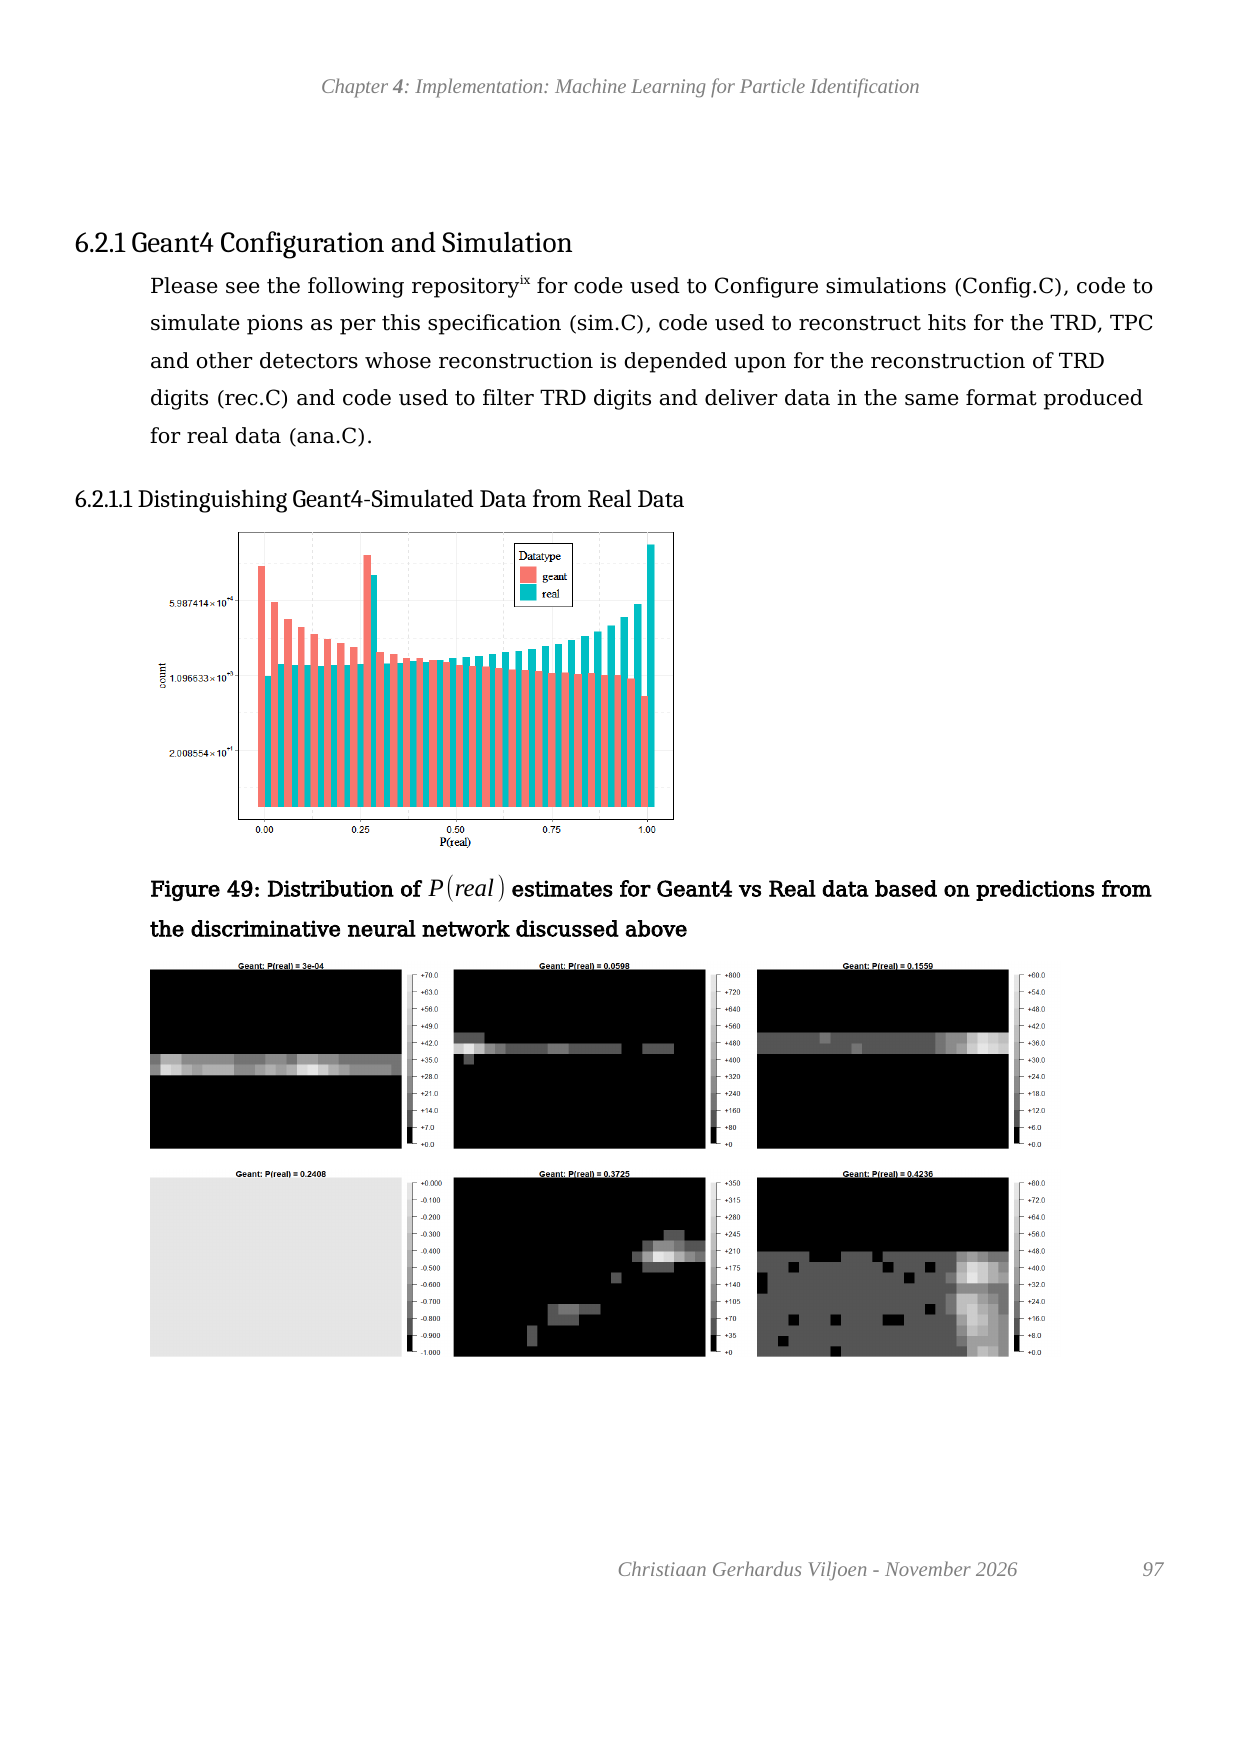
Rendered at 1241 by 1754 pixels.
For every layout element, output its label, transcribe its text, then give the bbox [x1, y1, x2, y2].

picture [150, 961, 1061, 1149]
subtitle Distinguishing Geant4-Simulated Data from Real Data [75, 485, 1165, 514]
picture [150, 1169, 1061, 1357]
text Figure 49: Distribution of estimates for Geant4 vs Real data based on predictions from the discriminative neural network discussed above [150, 873, 1165, 941]
subtitle Geant4 Configuration and Simulation [75, 227, 1165, 260]
text Please see the following repository for code used to Configure simulations (Config.C), code to simulate pions as per this specification (sim.C), code used to reconstruct hits for the TRD, TPC and other detectors whose reconstruction is depended upon for the reconstruction of TRD digits (rec.C) and code used to filter TRD digits and deliver data in the same format produced for real data (ana.C). [150, 273, 1165, 448]
picture [150, 526, 678, 853]
